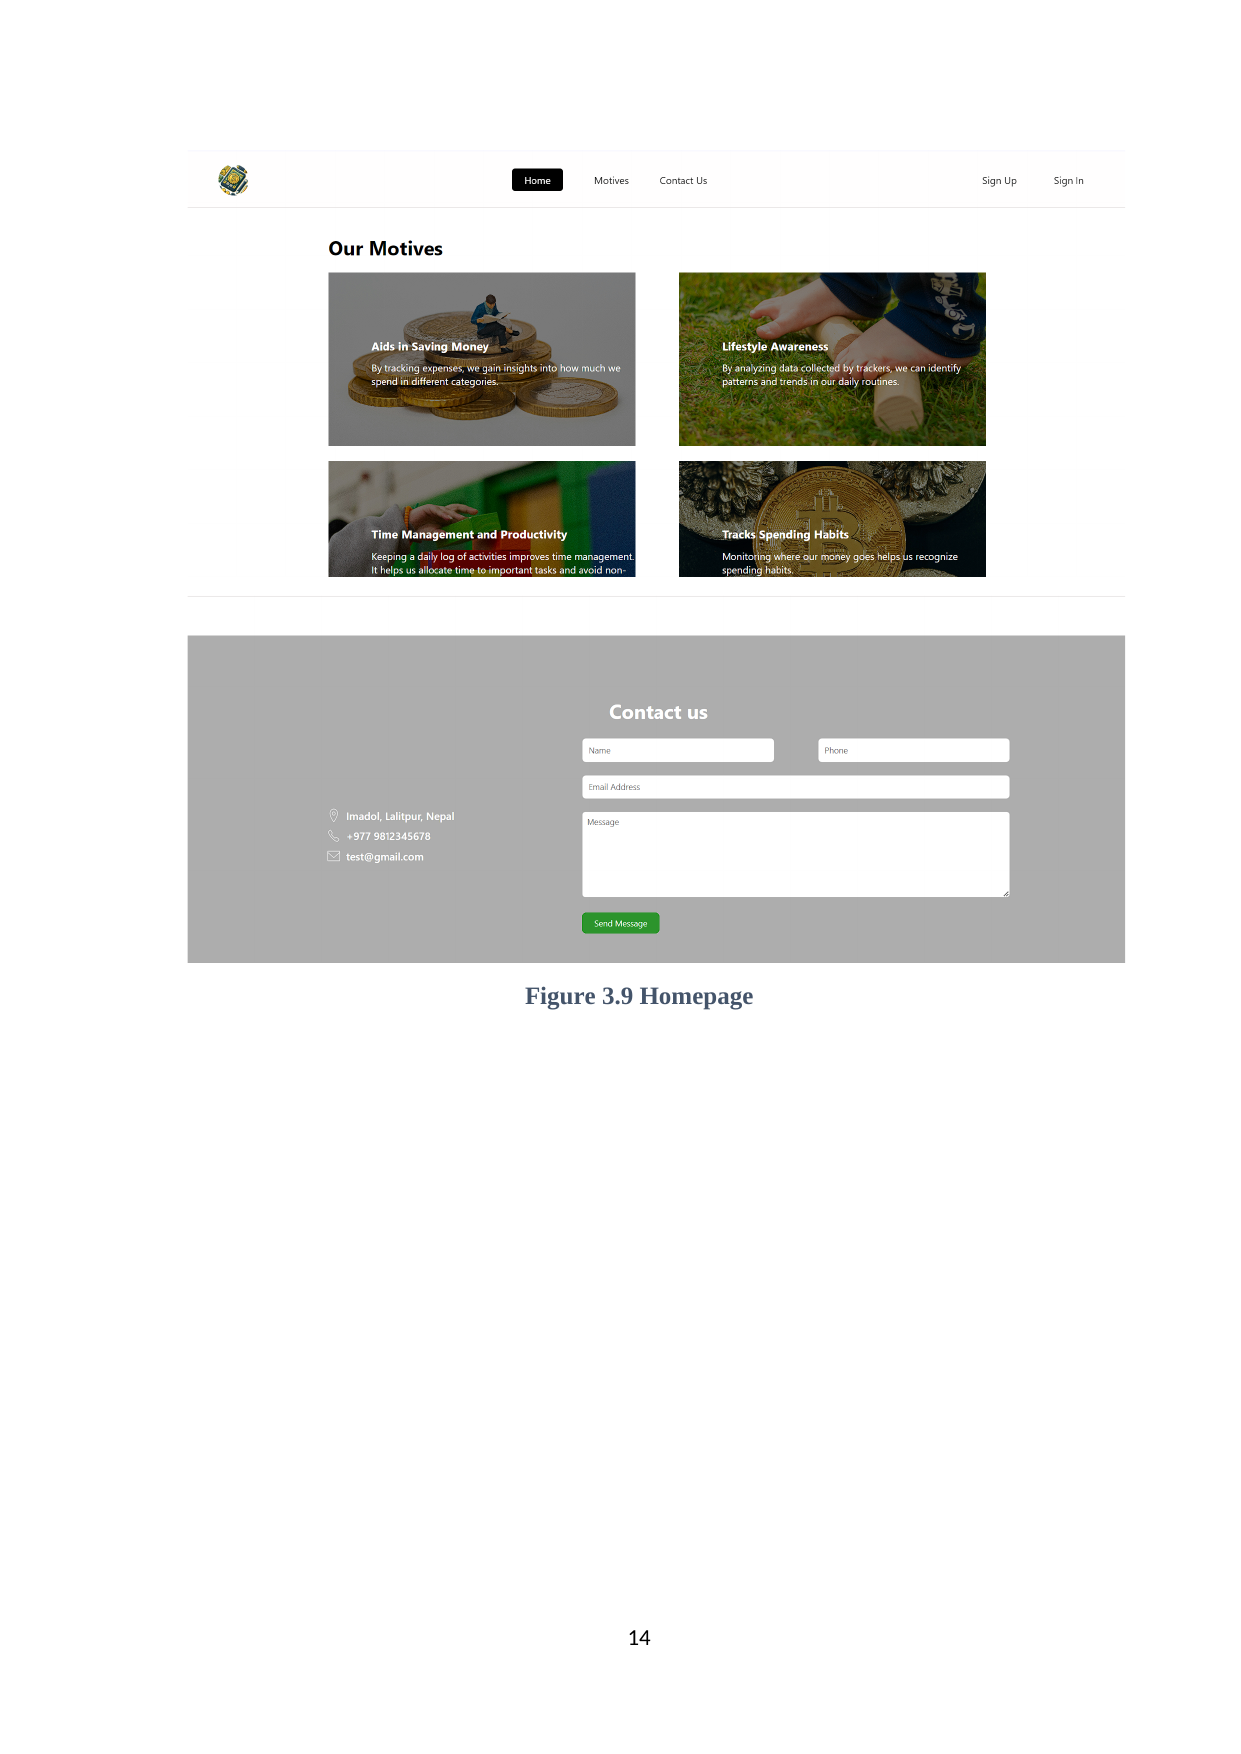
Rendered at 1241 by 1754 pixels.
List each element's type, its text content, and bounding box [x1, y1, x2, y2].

picture [187, 150, 1125, 577]
picture [187, 595, 1125, 963]
text Figure 3.9 Homepage [187, 981, 1090, 1010]
